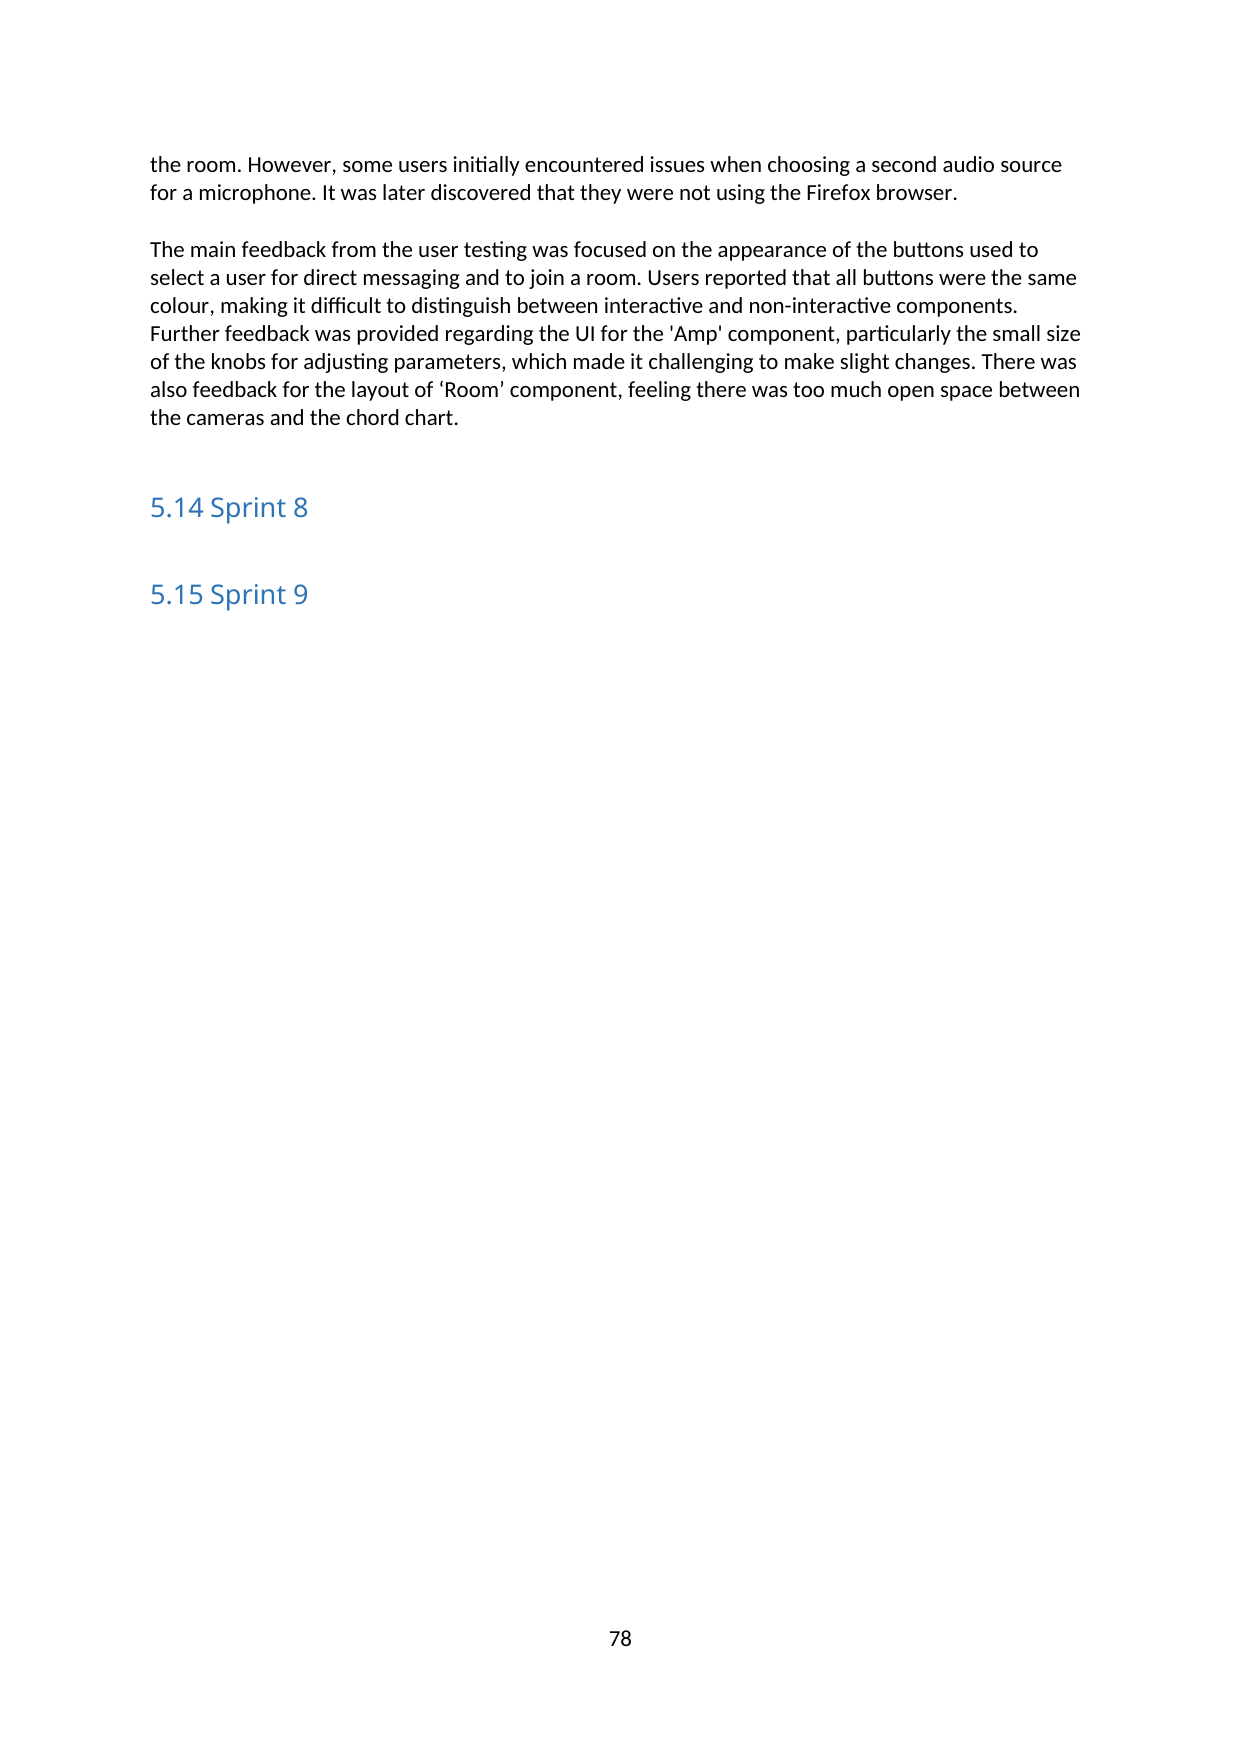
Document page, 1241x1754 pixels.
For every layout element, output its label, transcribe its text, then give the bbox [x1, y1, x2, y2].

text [150, 150, 1090, 206]
subtitle Sprint 9 [150, 575, 1090, 612]
subtitle Sprint 8 [150, 488, 1090, 525]
text The main feedback from the user testing was focused on the appearance of the buttons used to select a user for direct messaging and to join a room. Users reported that all buttons were the same colour, making it difficult to distinguish between interactive and non-interactive components. Further feedback was provided regarding the UI for the 'Amp' component, particularly the small size of the knobs for adjusting parameters, which made it challenging to make slight changes. There was also feedback for the layout of ‘Room’ component, feeling there was too much open space between the cameras and the chord chart. [150, 235, 1090, 459]
